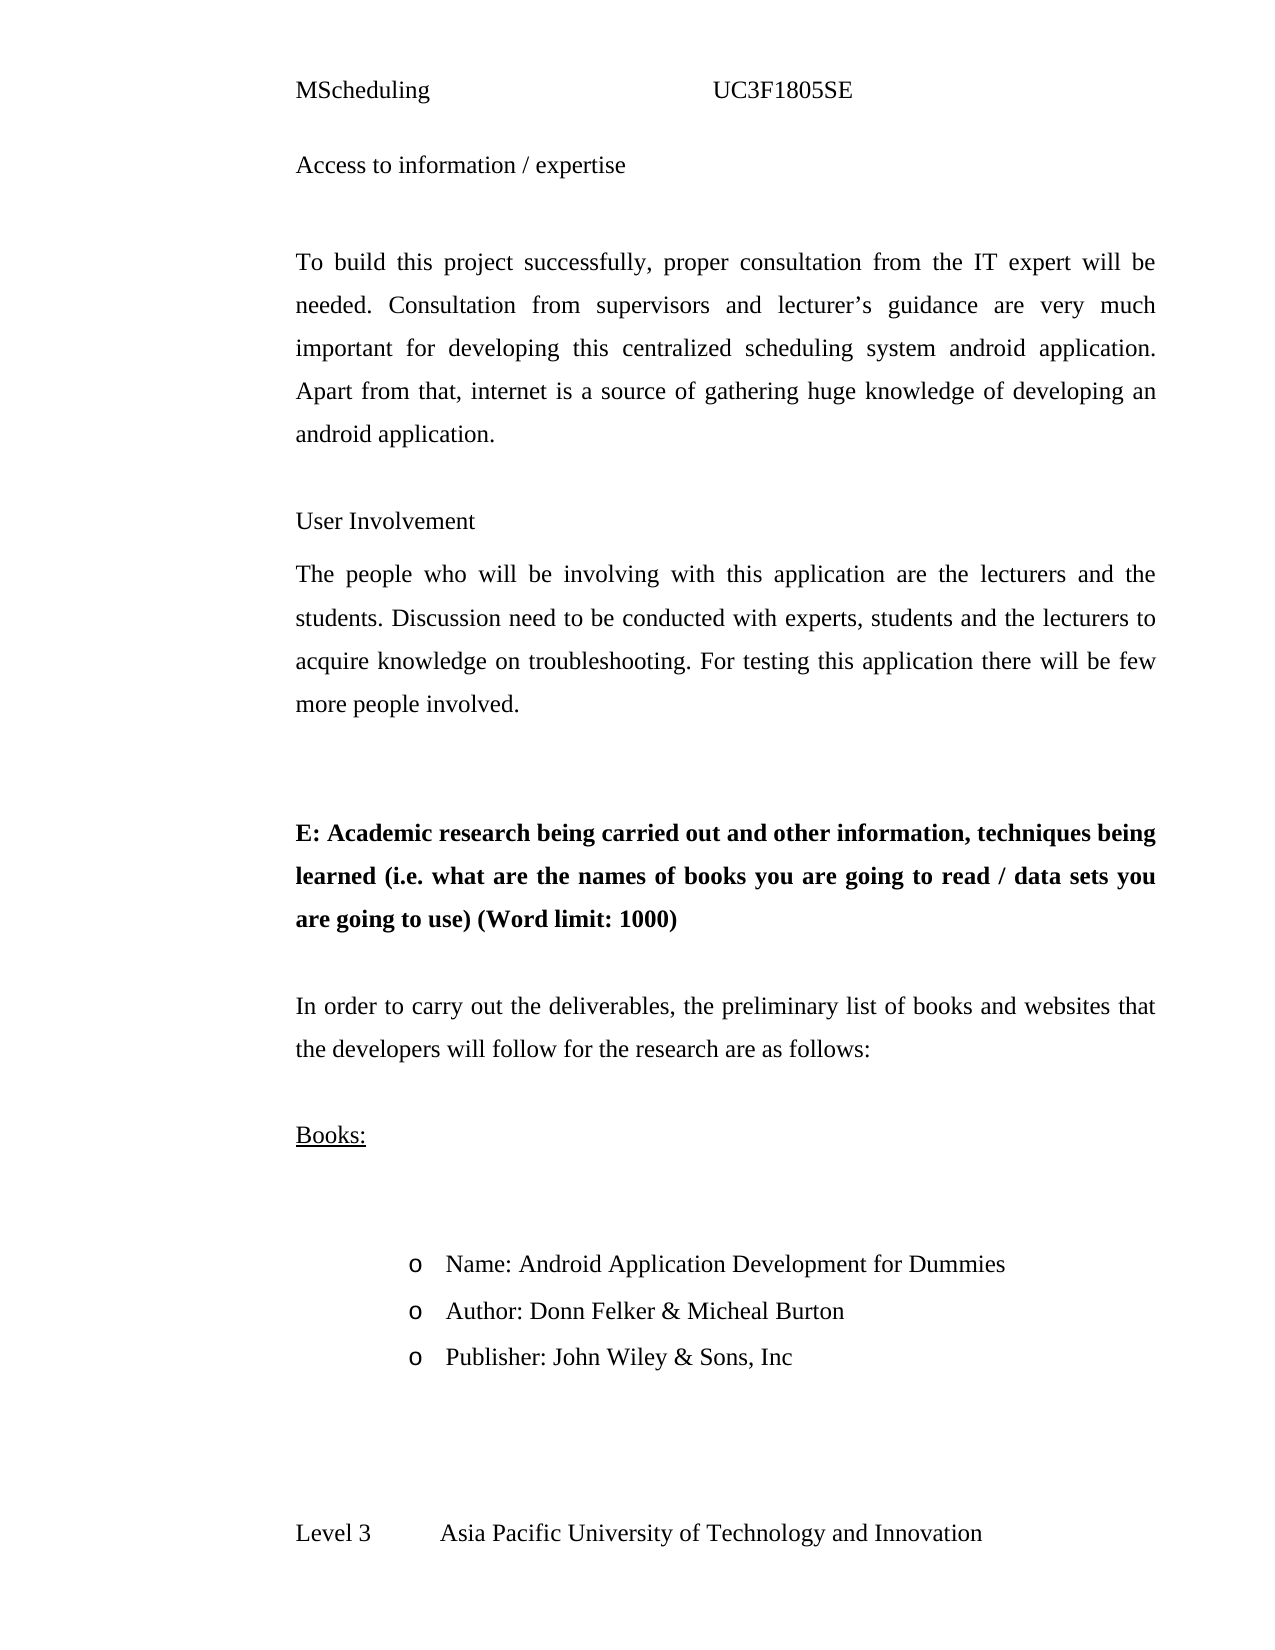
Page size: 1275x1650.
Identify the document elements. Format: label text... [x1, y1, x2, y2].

text The people who will be involving with this application are the lecturers and the students. Discussion need to be conducted with experts, students and the lecturers to acquire knowledge on troubleshooting. For testing this application there will be few more people involved. [295, 559, 1157, 718]
text E: Academic research being carried out and other information, techniques being learned (i.e. what are the names of books you are going to read / data sets you are going to use) (Word limit: 1000) [295, 818, 1157, 933]
text Access to information / expertise [295, 150, 1157, 179]
list Publisher: John Wiley & Sons, Inc [408, 1342, 1157, 1373]
list Name: Android Application Development for Dummies [408, 1249, 1157, 1280]
text In order to carry out the deliverables, the preliminary list of books and websites that the developers will follow for the research are as follows: [295, 991, 1157, 1063]
list Author: Donn Felker & Micheal Burton [408, 1296, 1157, 1327]
text Books: [295, 1120, 1157, 1149]
text To build this project successfully, proper consultation from the IT expert will be needed. Consultation from supervisors and lecturer’s guidance are very much important for developing this centralized scheduling system android application. Apart from that, internet is a source of gathering huge knowledge of developing an android application. [295, 247, 1157, 448]
text User Involvement [295, 506, 1157, 534]
